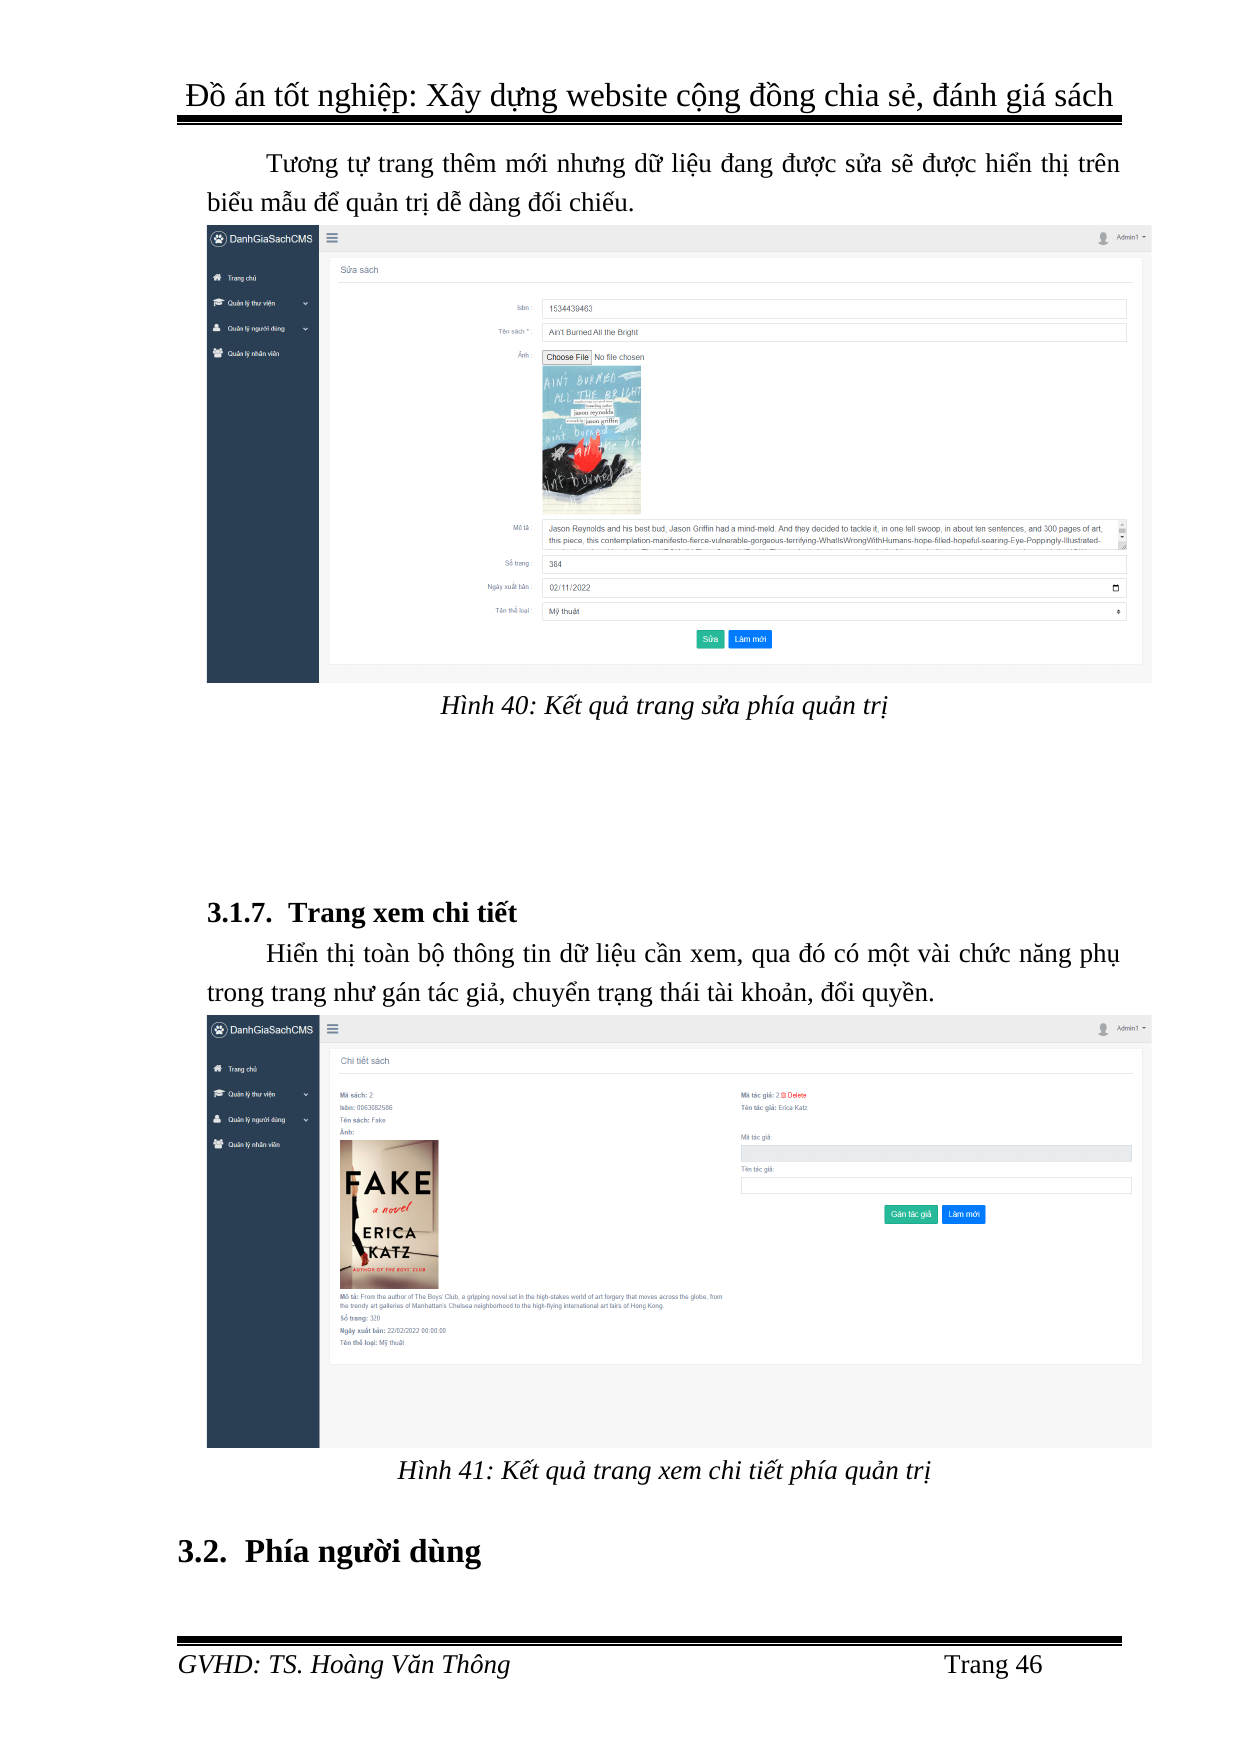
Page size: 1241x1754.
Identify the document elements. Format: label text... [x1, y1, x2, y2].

list Hình 40: Kết quả trang sửa phía quản trị [207, 689, 1122, 720]
list Phía người dùng [177, 1532, 1122, 1570]
list Trang xem chi tiết [207, 896, 1122, 929]
picture [206, 225, 1152, 683]
list Tương tự trang thêm mới nhưng dữ liệu đang được sửa sẽ được hiển thị trên biểu mẫu để quản trị dễ dàng đối chiếu. [207, 148, 1122, 218]
picture [206, 1015, 1152, 1448]
list Hình 41: Kết quả trang xem chi tiết phía quản trị [207, 1454, 1122, 1485]
list Hiển thị toàn bộ thông tin dữ liệu cần xem, qua đó có một vài chức năng phụ trong trang như gán tác giả, chuyển trạng thái tài khoản, đổi quyền. [207, 937, 1122, 1007]
